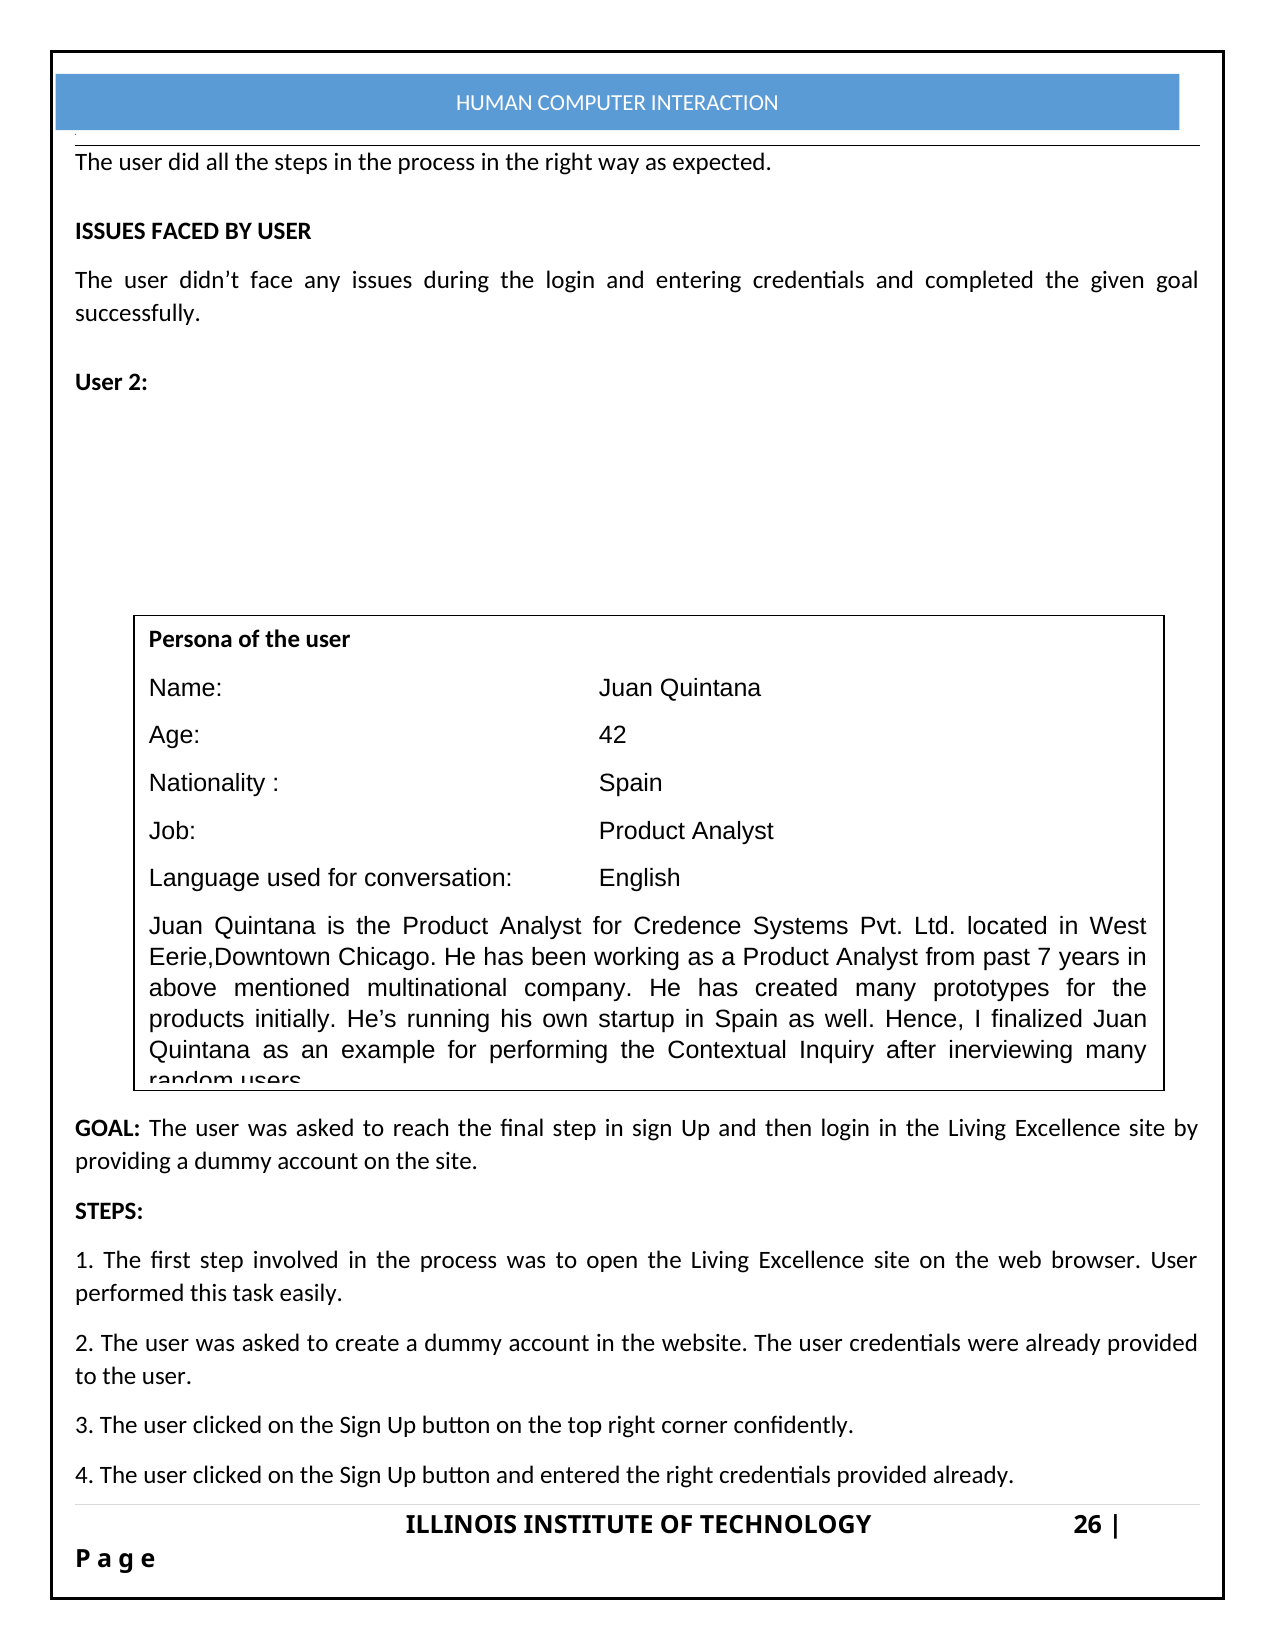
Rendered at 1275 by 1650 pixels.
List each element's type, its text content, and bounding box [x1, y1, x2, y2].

text The user did all the steps in the process in the right way as expected. [75, 146, 1200, 177]
text User 2: [75, 366, 1200, 397]
text 1. The first step involved in the process was to open the Living Excellence site on the web browser. User performed this task easily. [75, 1245, 1200, 1308]
text ISSUES FACED BY USER [75, 215, 1200, 246]
text STEPS: [75, 1195, 1200, 1226]
text 4. The user clicked on the Sign Up button and entered the right credentials provided already. [75, 1459, 1200, 1490]
text 3. The user clicked on the Sign Up button on the top right corner confidently. [75, 1410, 1200, 1440]
text 2. The user was asked to create a dummy account in the website. The user credentials were already provided to the user. [75, 1327, 1200, 1391]
text GOAL: The user was asked to reach the final step in sign Up and then login in the Living Excellence site by providing a dummy account on the site. [75, 1061, 1200, 1176]
text The user didn’t face any issues during the login and entering credentials and completed the given goal successfully. [75, 265, 1200, 328]
